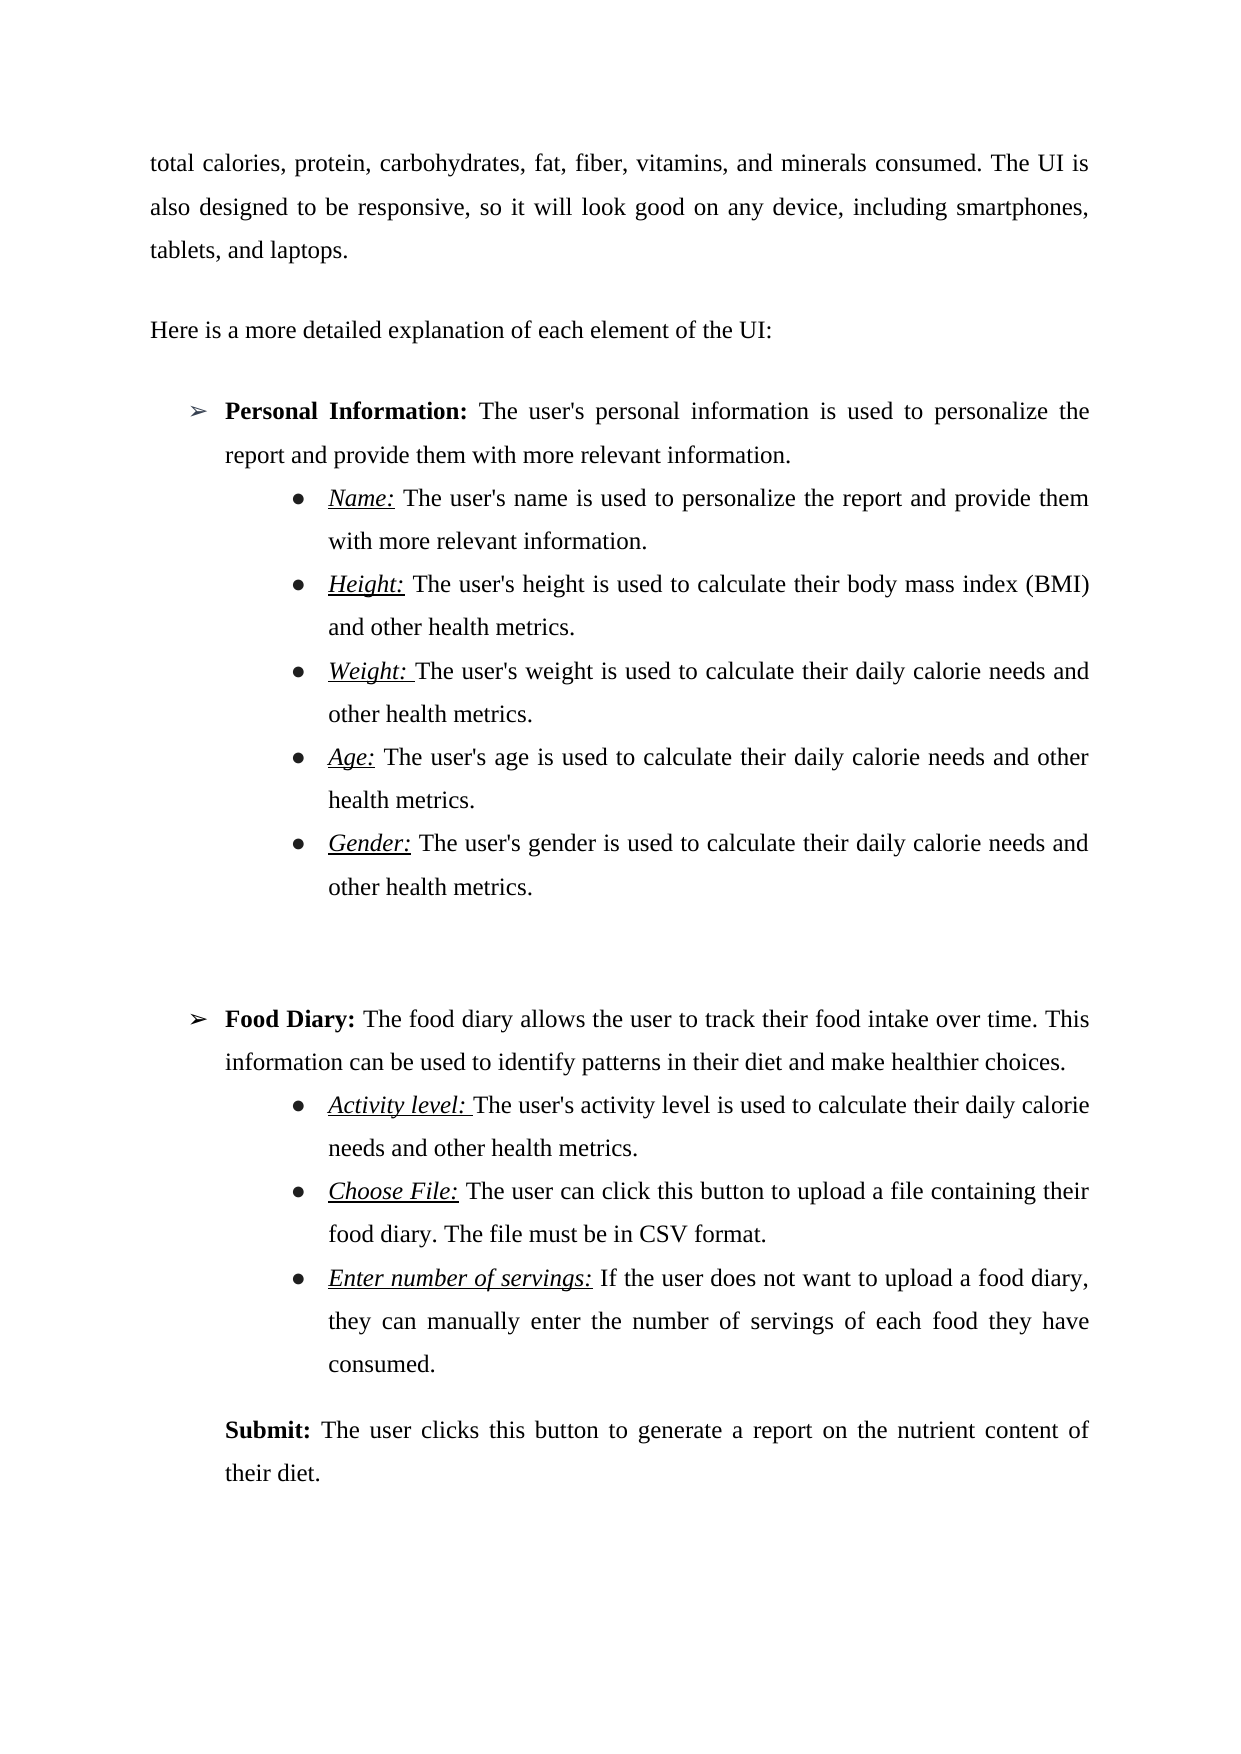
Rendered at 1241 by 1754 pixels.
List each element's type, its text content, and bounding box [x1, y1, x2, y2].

list Weight: The user's weight is used to calculate their daily calorie needs and other health metrics. [291, 656, 1090, 728]
list Food Diary: The food diary allows the user to track their food intake over time. This information can be used to identify patterns in their diet and make healthier choices. [187, 1004, 1090, 1076]
list Gender: The user's gender is used to calculate their daily calorie needs and other health metrics. [291, 828, 1090, 900]
text Here is a more detailed explanation of each element of the UI: [150, 315, 1090, 344]
text Submit: The user clicks this button to generate a report on the nutrient content of their diet. [225, 1415, 1090, 1487]
list Height: The user's height is used to calculate their body mass index (BMI) and other health metrics. [291, 569, 1090, 641]
list Personal Information: The user's personal information is used to personalize the report and provide them with more relevant information. [187, 396, 1090, 468]
list Activity level: The user's activity level is used to calculate their daily calorie needs and other health metrics. [291, 1090, 1090, 1162]
list Enter number of servings: If the user does not want to upload a food diary, they can manually enter the number of servings of each food they have consumed. [291, 1263, 1090, 1378]
list Choose File: The user can click this button to upload a file containing their food diary. The file must be in CSV format. [291, 1176, 1090, 1248]
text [150, 148, 1090, 263]
list Age: The user's age is used to calculate their daily calorie needs and other health metrics. [291, 742, 1090, 814]
list Name: The user's name is used to personalize the report and provide them with more relevant information. [291, 483, 1090, 555]
